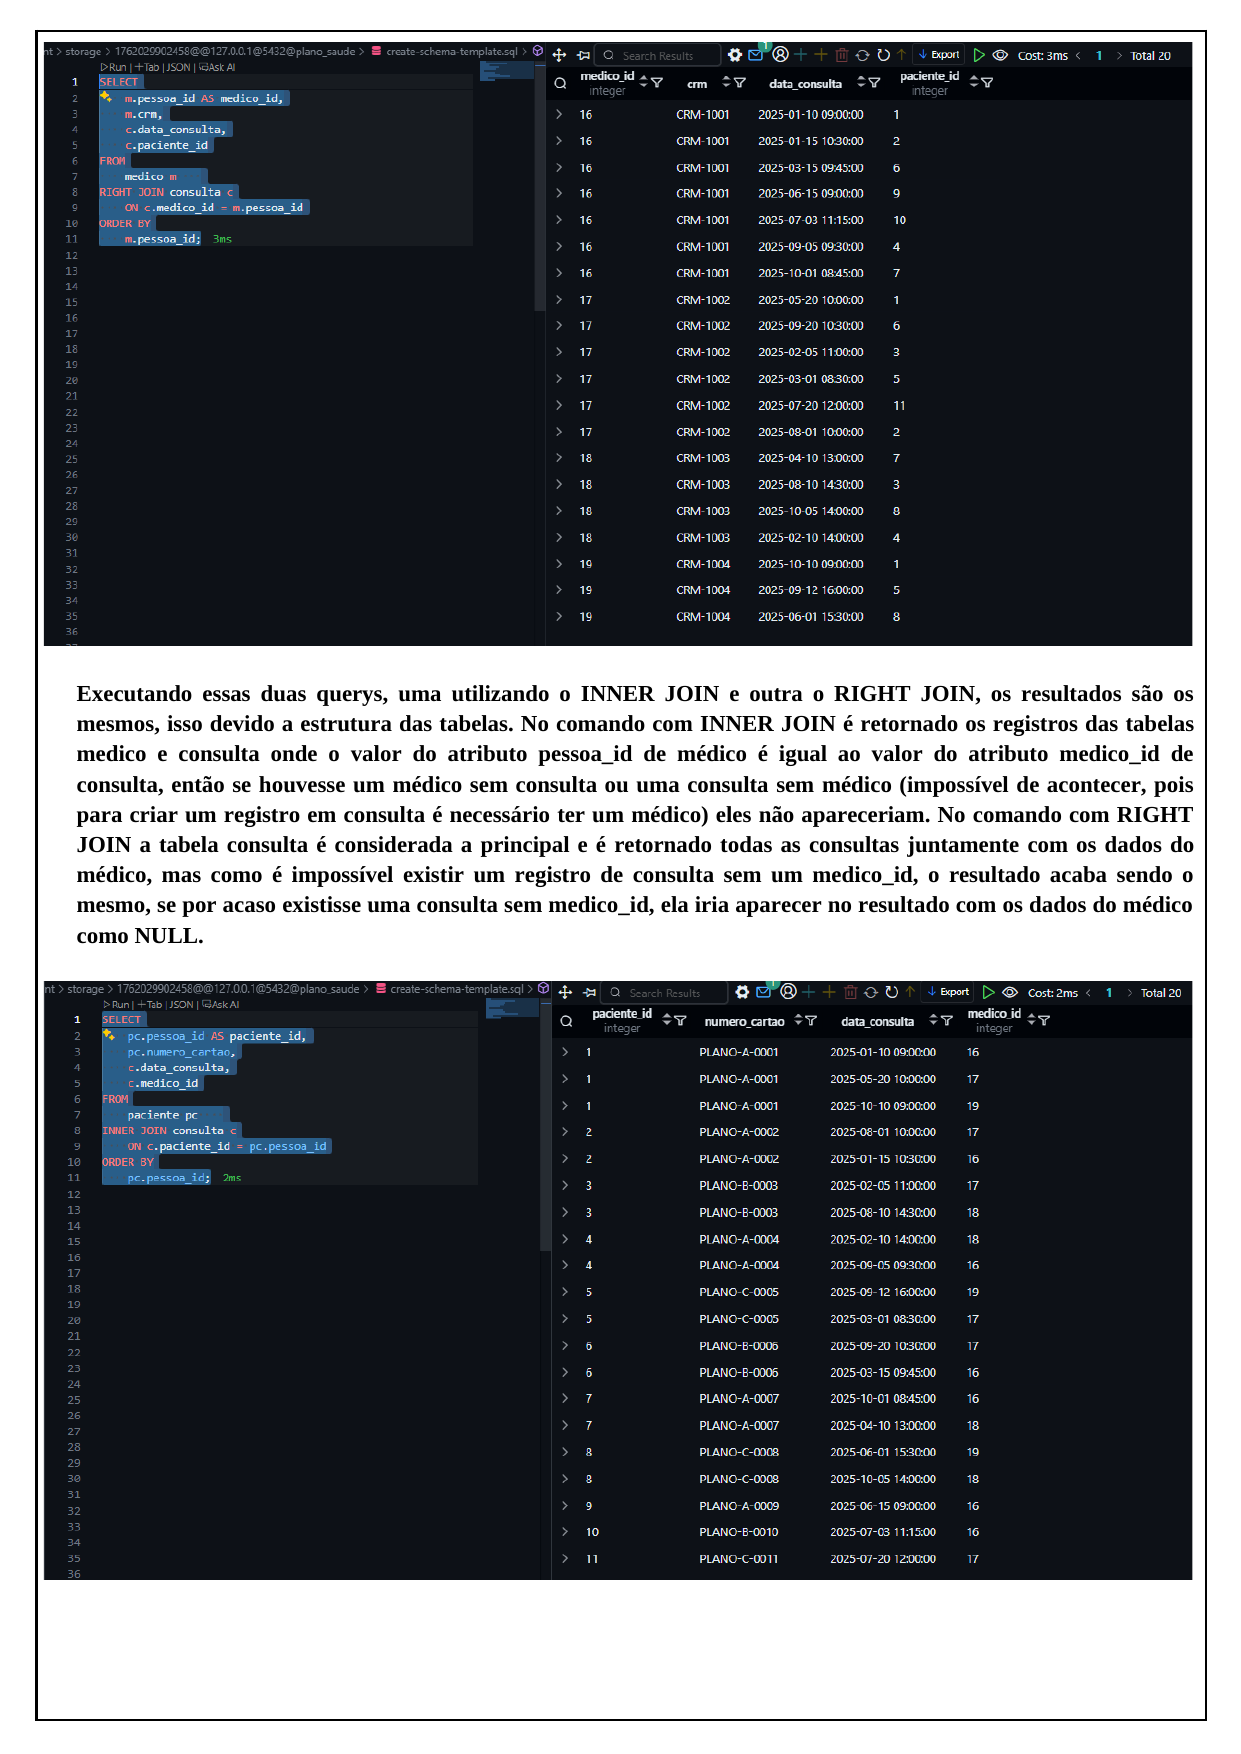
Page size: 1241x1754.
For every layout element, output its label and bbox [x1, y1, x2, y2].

table_header [38, 32, 1205, 1718]
picture [43, 981, 1193, 1580]
picture [43, 42, 1193, 646]
